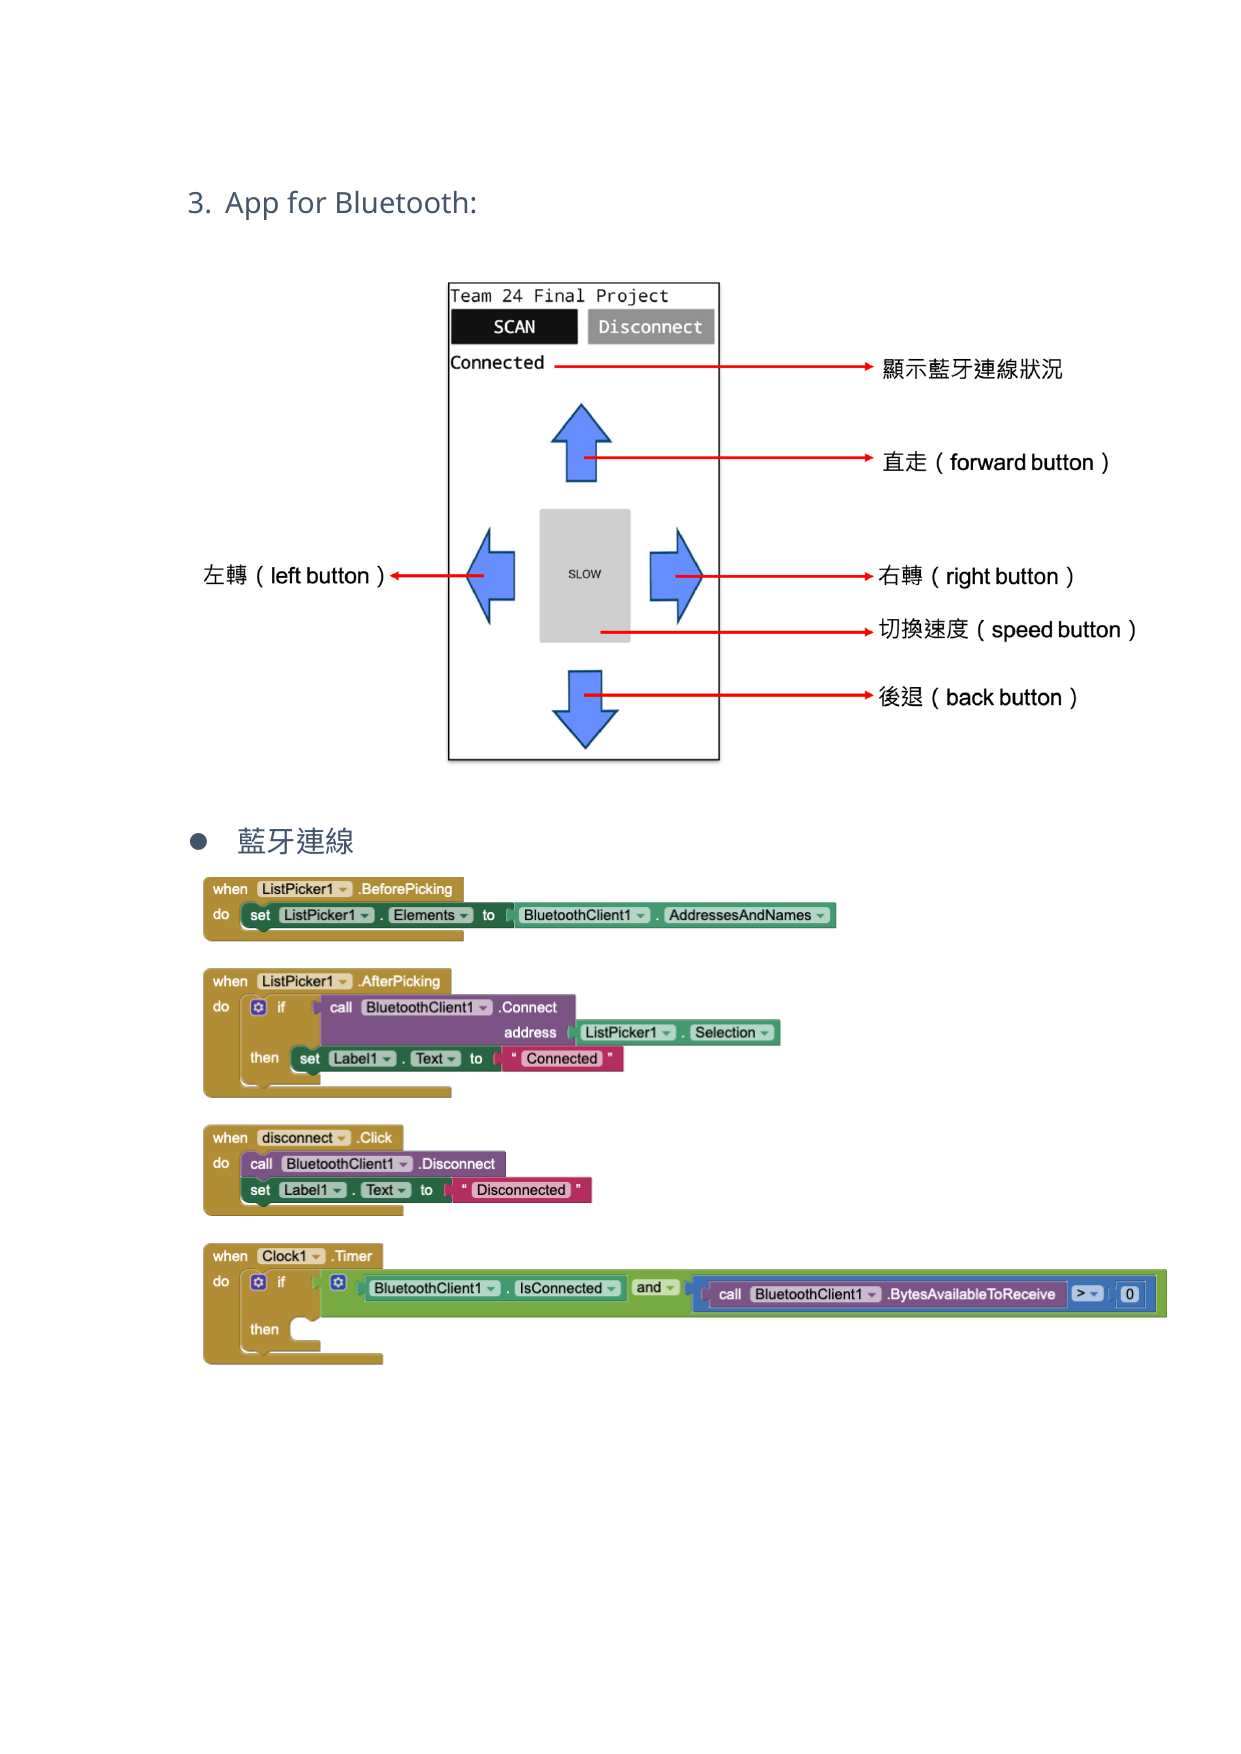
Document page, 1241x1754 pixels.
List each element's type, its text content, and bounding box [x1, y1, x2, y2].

picture [187, 277, 1158, 769]
list App for Bluetooth: [187, 164, 1053, 239]
picture [187, 877, 1167, 1384]
list 藍牙連線 [187, 802, 1053, 877]
